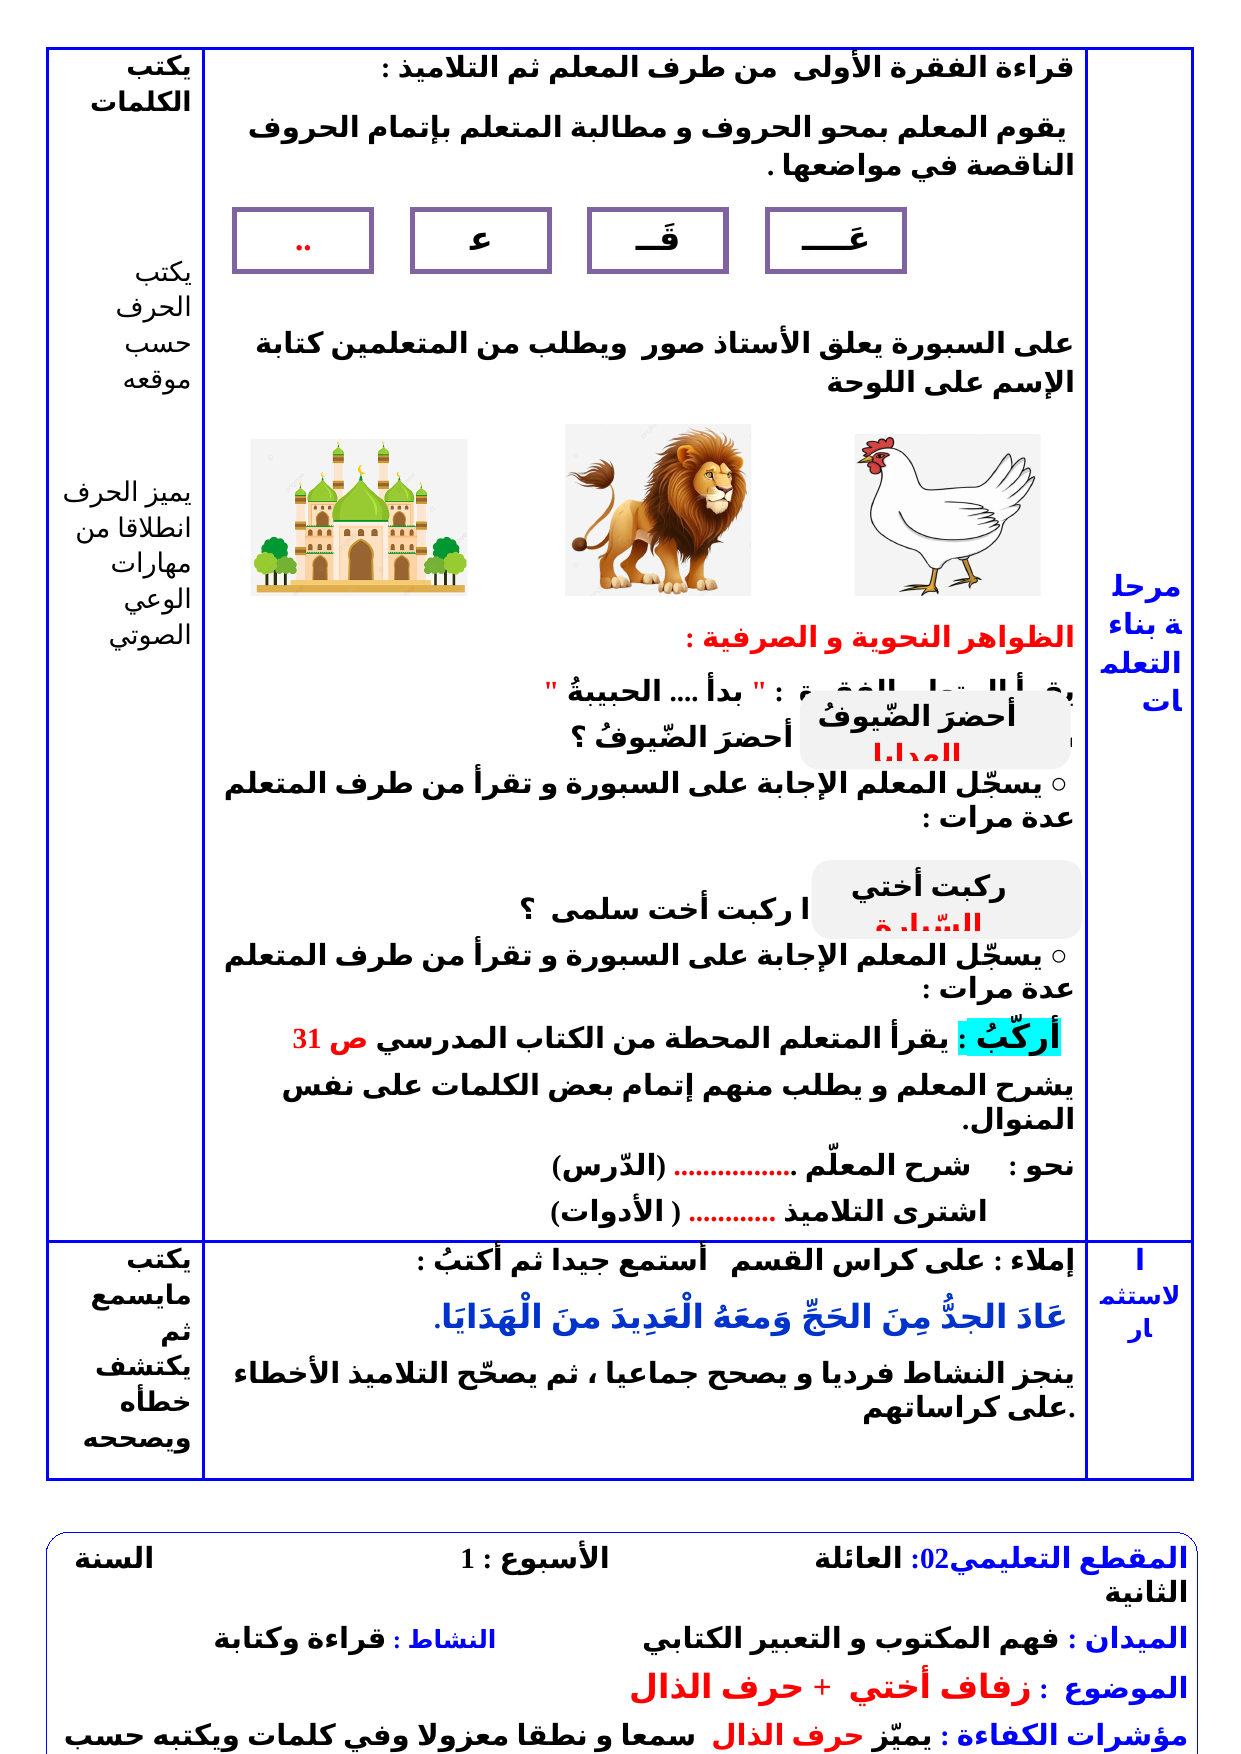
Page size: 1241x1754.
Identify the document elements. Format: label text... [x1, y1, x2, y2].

table_cell قراءة الفقرة الأولى من طرف المعلم ثم التلاميذ : يقوم المعلم بمحو الحروف و مطالبة المتعلم بإتمام الحروف الناقصة في مواضعها . على السبورة يعلق الأستاذ صور ويطلب من المتعلمين كتابة الإسم على اللوحة الظواهر النحوية و الصرفية : يقرأ المتعلم الفقرة : " بدأ .... الحبيبةُ " ◄ يسأل المعلم : ماذا أحضرَ الضّيوفُ ؟ ○ يسجّل المعلم الإجابة على السبورة و تقرأ من طرف المتعلم عدة مرات : ◄ يسأل المعلم : ماذا ركبت أخت سلمى ؟ ○ يسجّل المعلم الإجابة على السبورة و تقرأ من طرف المتعلم عدة مرات : أركّبُ : يقرأ المتعلم المحطة من الكتاب المدرسي ص 31 يشرح المعلم و يطلب منهم إتمام بعض الكلمات على نفس المنوال. نحو : شرح المعلّم ................. (الدّرس) اشترى التلاميذ ............ ( الأدوات) [205, 50, 1085, 1240]
picture [854, 434, 1041, 596]
table_cell الاستثمار [1088, 1243, 1191, 1478]
picture [250, 439, 468, 596]
table_cell مرحلة بناء التعلمات [1088, 50, 1191, 1240]
table_cell يكتب الكلمات يكتب الحرف حسب موقعه يميز الحرف انطلاقا من مهارات الوعي الصوتي [49, 50, 202, 1240]
table_cell يكتب مايسمع ثم يكتشف خطأه ويصححه [49, 1243, 202, 1478]
picture [565, 424, 752, 596]
table_cell إملاء : على كراس القسم أستمع جيدا ثم أكتبُ : عَادَ الجدُّ مِنَ الحَجِّ وَمعَهُ الْعَدِيدَ منَ الْهَدَايَا. ينجز النشاط فرديا و يصحح جماعيا ، ثم يصحّح التلاميذ الأخطاء على كراساتهم. [205, 1243, 1085, 1478]
